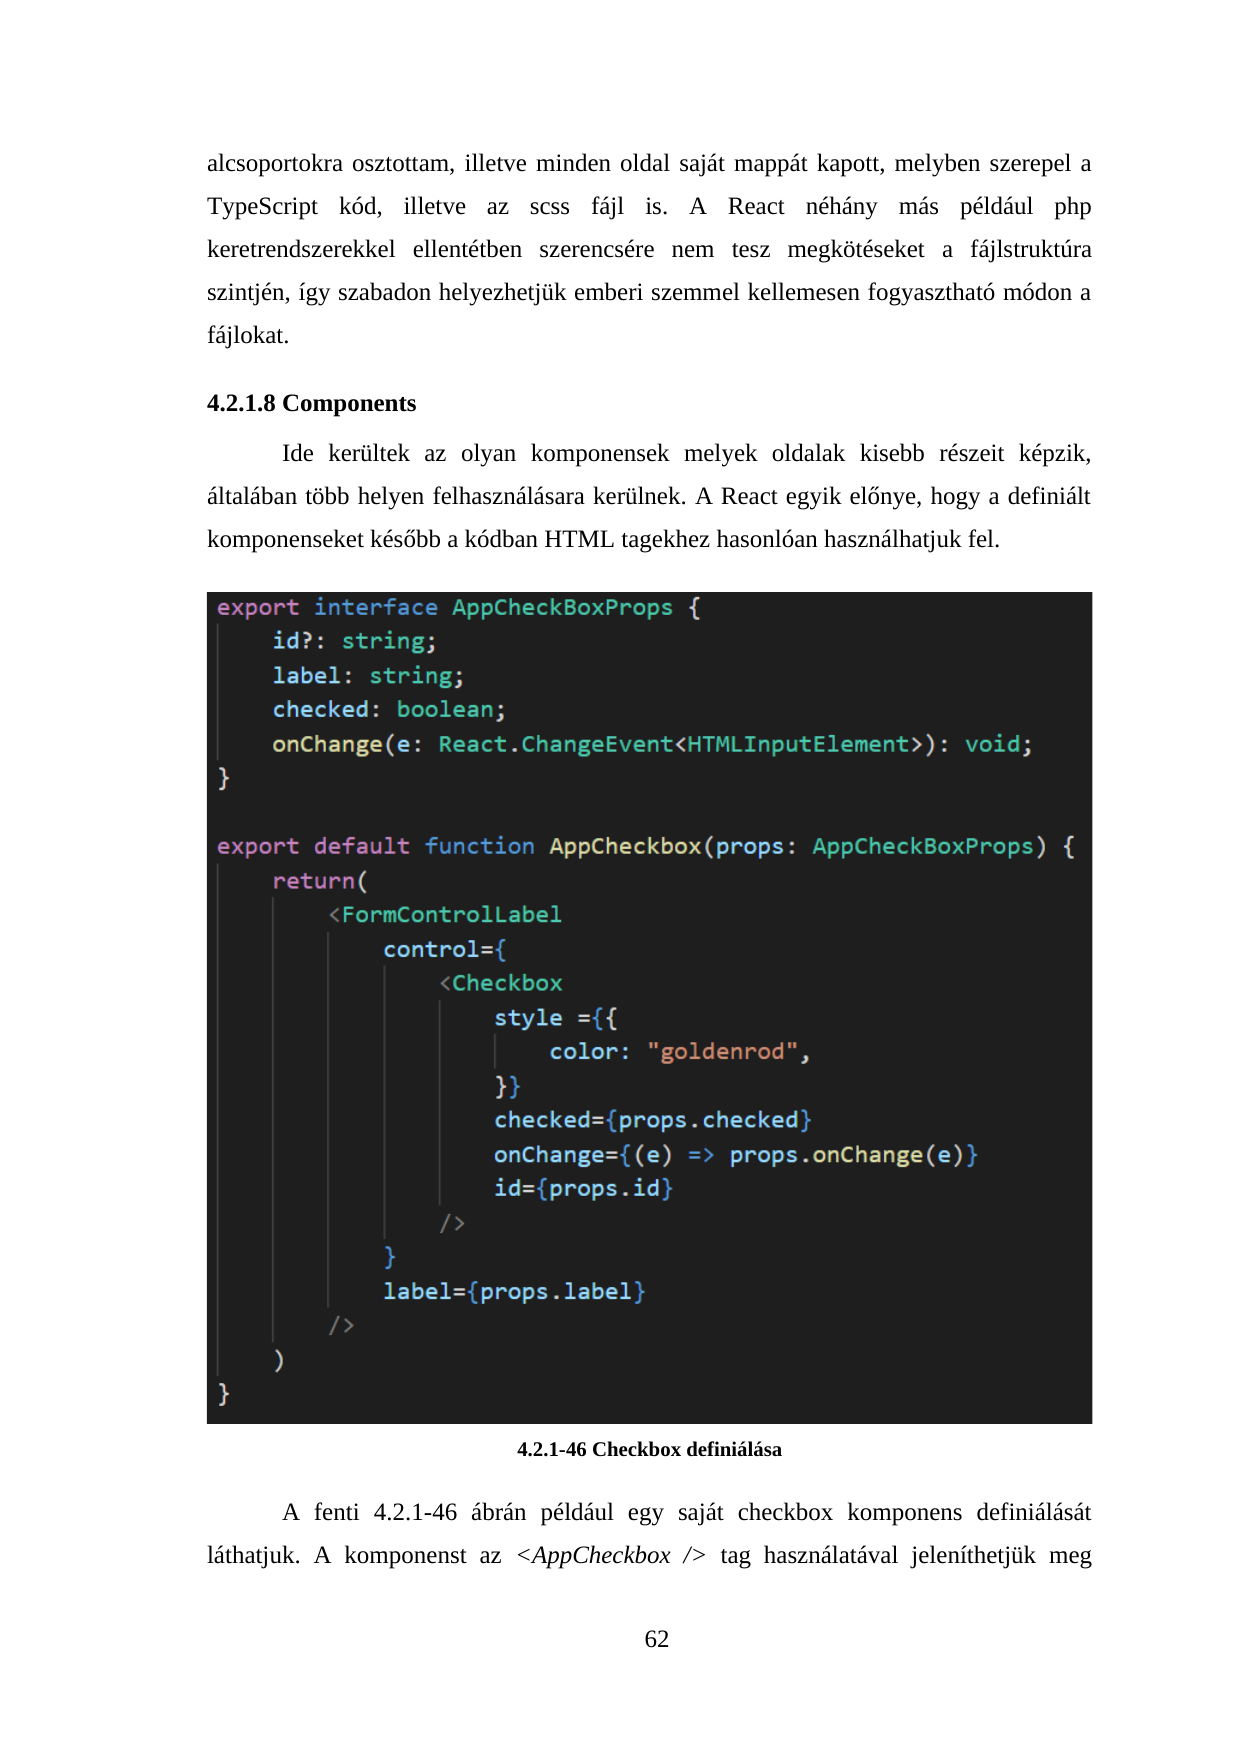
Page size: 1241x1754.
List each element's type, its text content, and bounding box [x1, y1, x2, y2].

picture [206, 592, 1093, 1424]
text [207, 1497, 1092, 1569]
subtitle Components [207, 388, 1092, 417]
text Ide kerültek az olyan komponensek melyek oldalak kisebb részeit képzik, általában több helyen felhasználásara kerülnek. A React egyik előnye, hogy a definiált komponenseket később a kódban HTML tagekhez hasonlóan használhatjuk fel. [207, 438, 1092, 553]
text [207, 148, 1092, 349]
